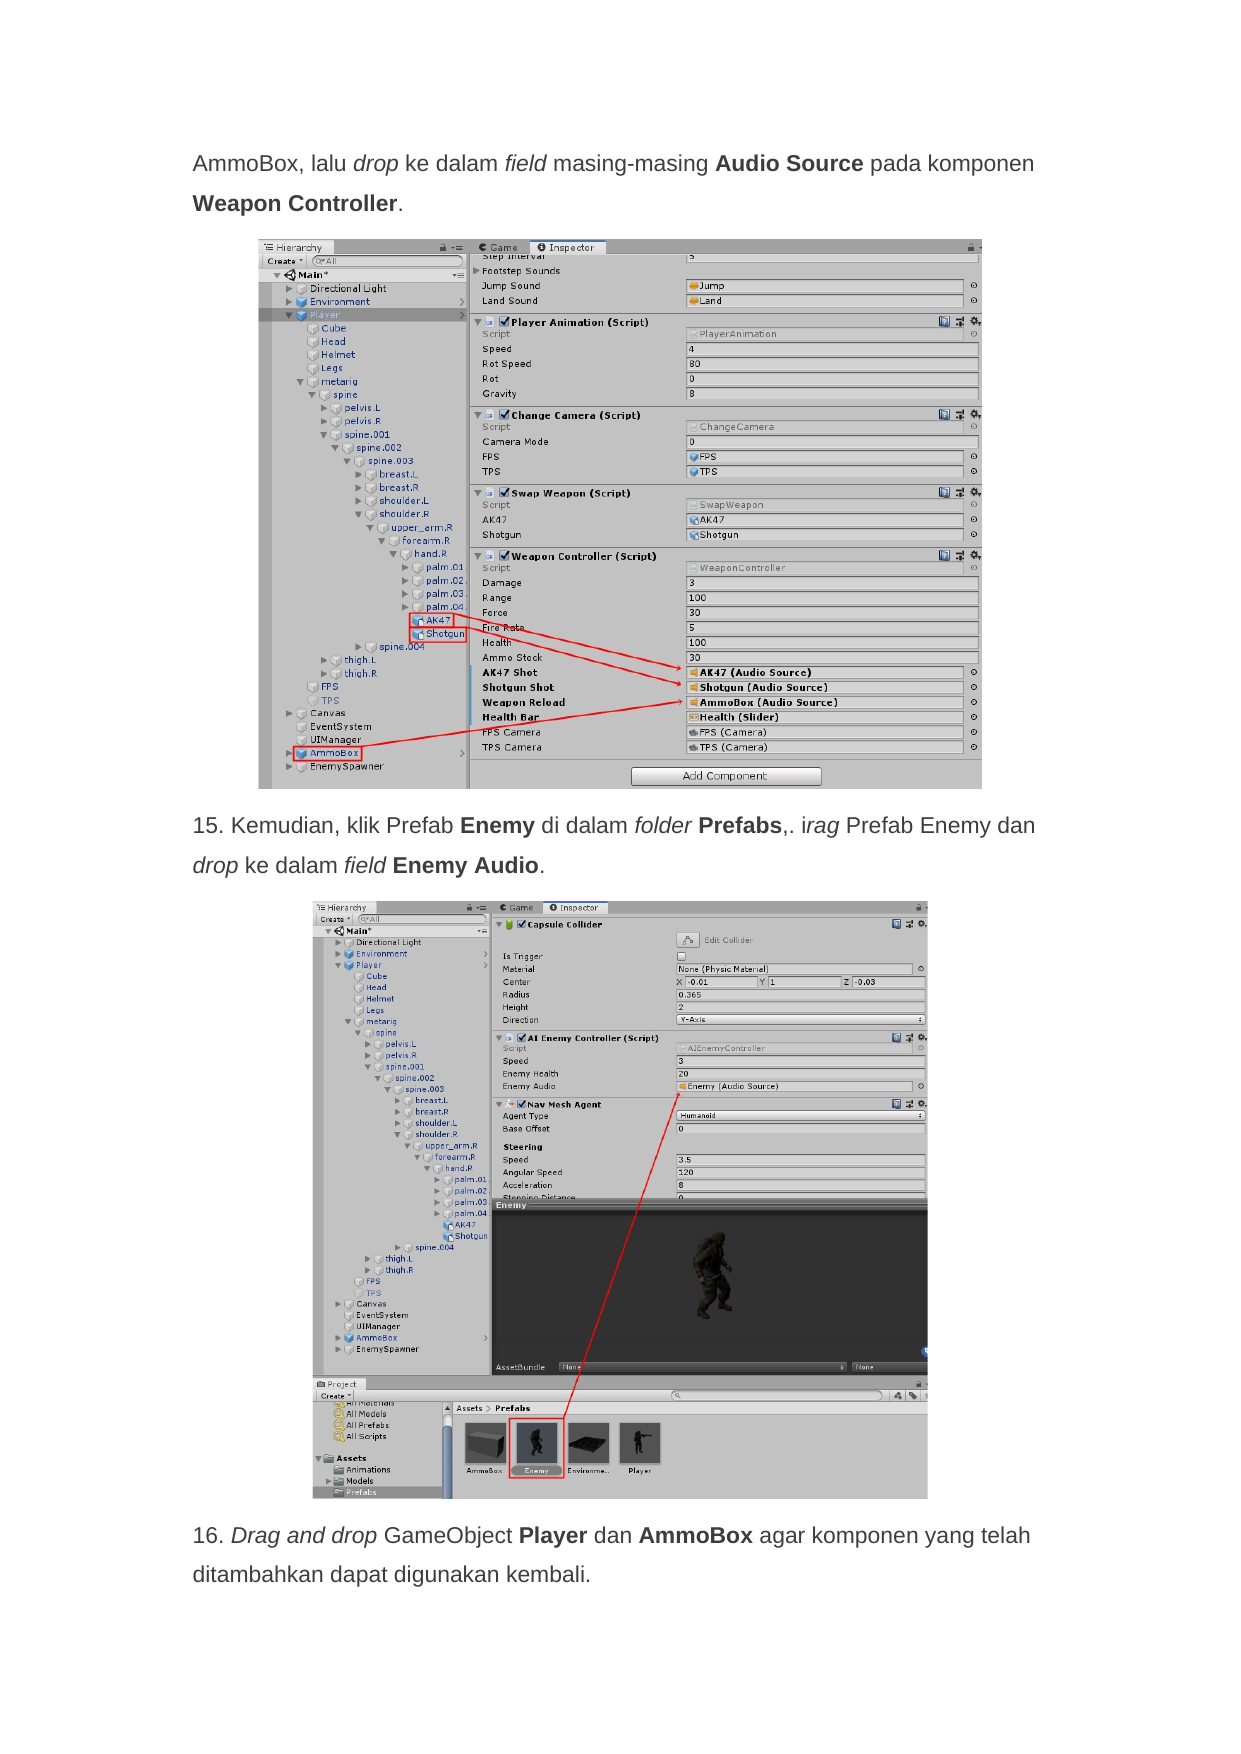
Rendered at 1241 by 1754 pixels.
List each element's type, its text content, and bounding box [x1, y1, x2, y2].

picture [258, 239, 982, 789]
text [192, 150, 1053, 216]
picture [312, 901, 928, 1499]
text 16. Drag and drop GameObject Player dan AmmoBox agar komponen yang telah ditambahkan dapat digunakan kembali. [192, 1522, 1053, 1588]
text 15. Kemudian, klik Prefab Enemy di dalam folder Prefabs,. irag Prefab Enemy dan drop ke dalam field Enemy Audio. [192, 812, 1053, 878]
